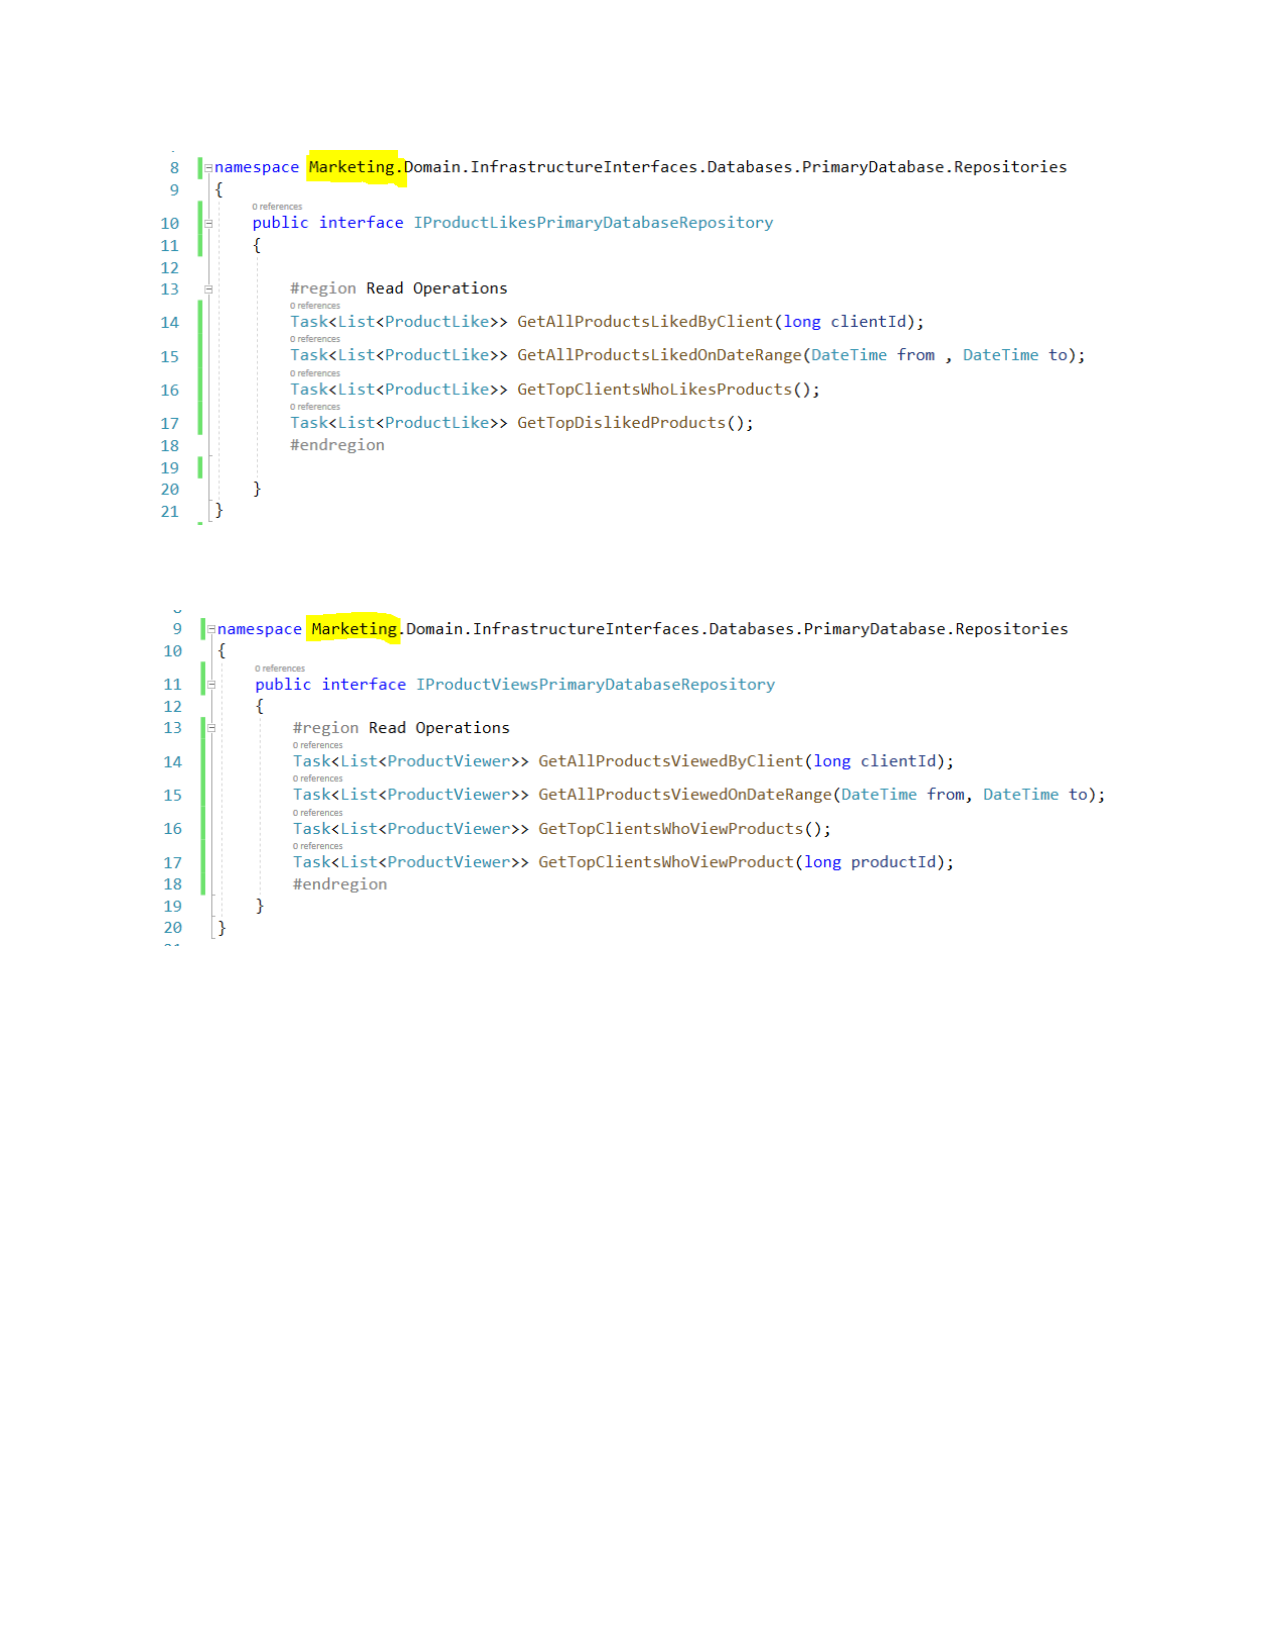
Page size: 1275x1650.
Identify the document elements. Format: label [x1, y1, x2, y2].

picture [150, 150, 1125, 525]
picture [150, 610, 1125, 946]
